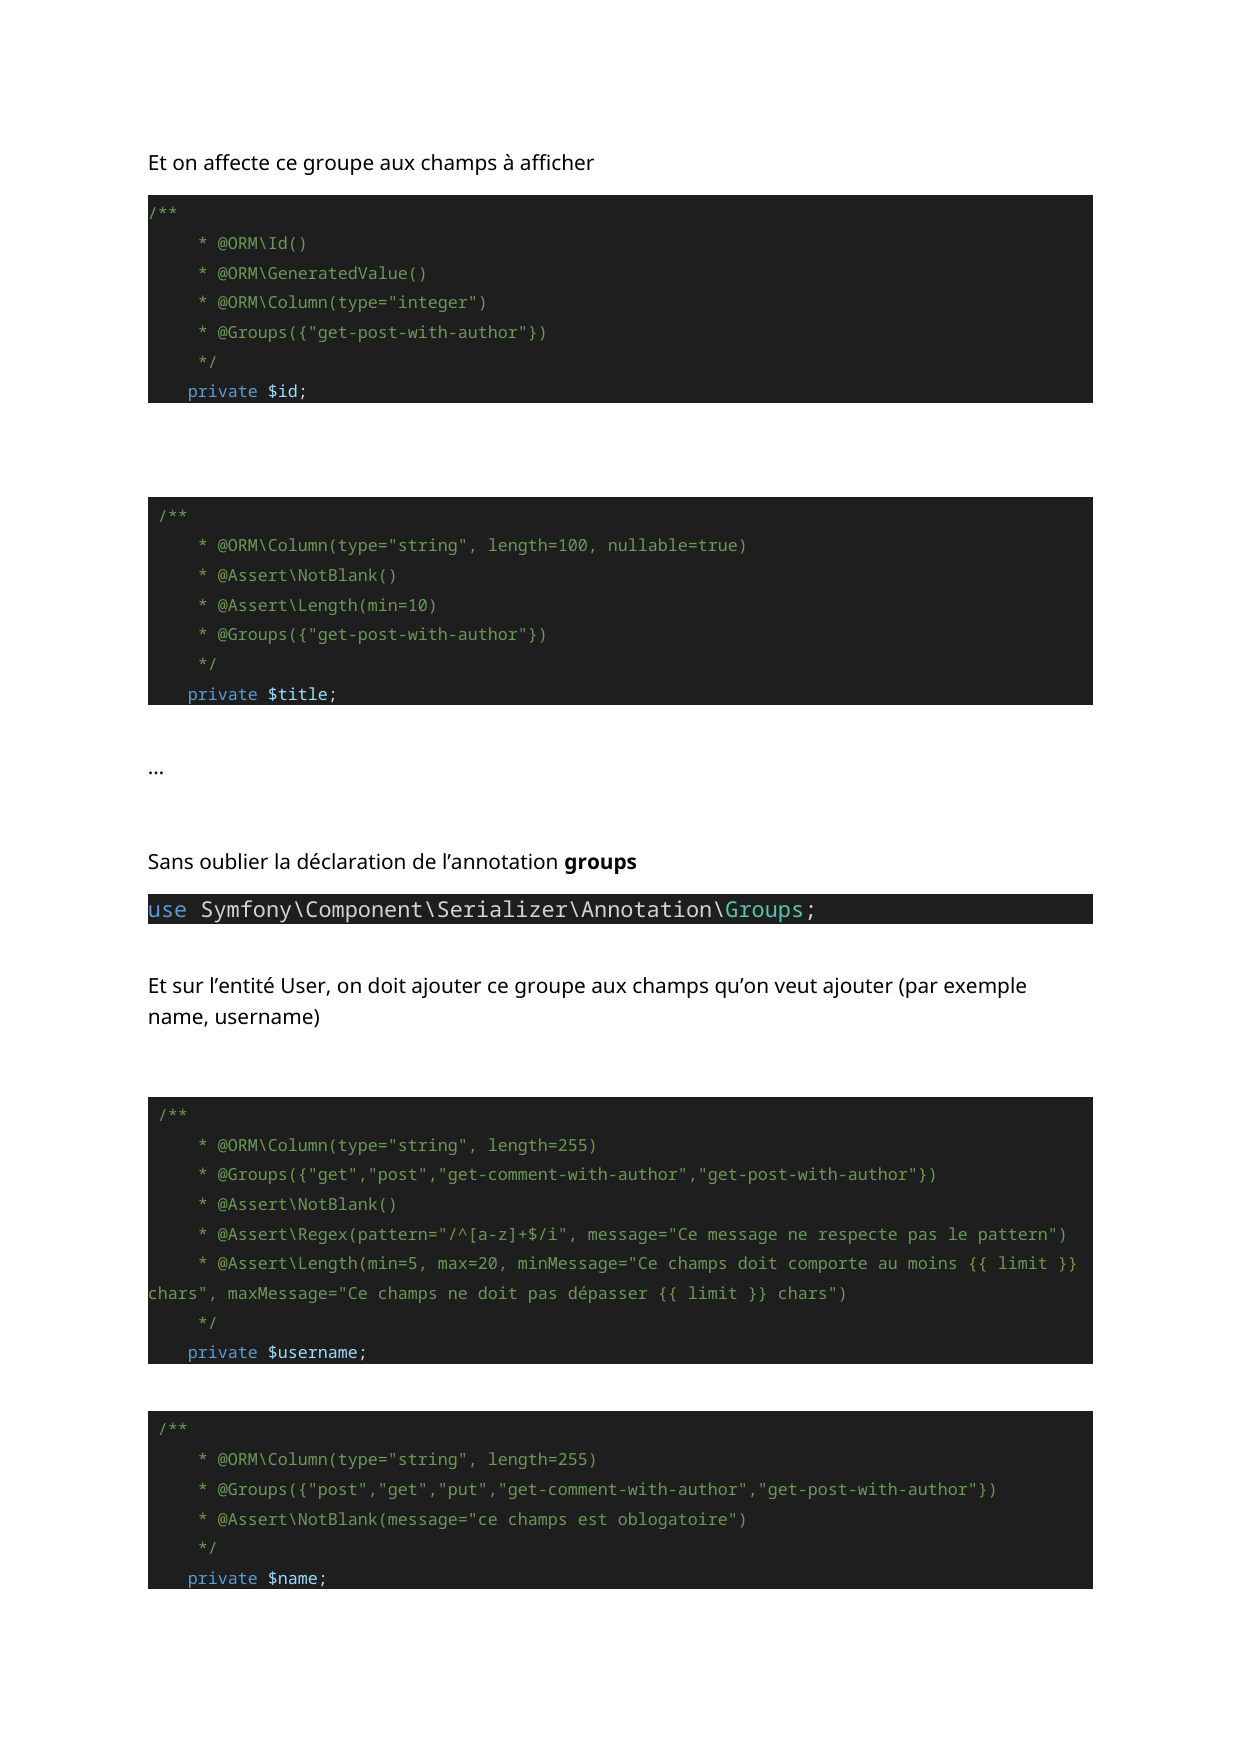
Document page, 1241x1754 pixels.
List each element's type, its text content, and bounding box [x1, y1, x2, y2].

text * @Groups({"get-post-with-author"}) [148, 616, 1093, 646]
text private $name; [148, 1559, 1093, 1589]
text /** [148, 1097, 1093, 1126]
text */ [148, 343, 1093, 373]
text * @Groups({"post","get","put","get-comment-with-author","get-post-with-author"}) [148, 1470, 1093, 1500]
text * @Assert\NotBlank(message="ce champs est oblogatoire") [148, 1500, 1093, 1530]
text * @Assert\Length(min=10) [148, 586, 1093, 616]
text Et on affecte ce groupe aux champs à afficher [148, 148, 1093, 176]
text * @ORM\Id() [148, 224, 1093, 254]
text /** [148, 195, 1093, 224]
text * @ORM\Column(type="string", length=255) [148, 1441, 1093, 1470]
text private $title; [148, 675, 1093, 705]
text Et sur l’entité User, on doit ajouter ce groupe aux champs qu’on veut ajouter (par exemple name, username) [148, 971, 1093, 1030]
text * @Assert\NotBlank() [148, 557, 1093, 586]
text * @Assert\NotBlank() [148, 1186, 1093, 1215]
text Sans oublier la déclaration de l’annotation groups [148, 847, 1093, 875]
text * @Groups({"get","post","get-comment-with-author","get-post-with-author"}) [148, 1156, 1093, 1186]
text use Symfony\Component\Serializer\Annotation\Groups; [148, 894, 1093, 924]
text * @ORM\Column(type="string", length=100, nullable=true) [148, 527, 1093, 557]
text /** [148, 1411, 1093, 1441]
text * @ORM\Column(type="integer") [148, 284, 1093, 314]
text * @Assert\Length(min=5, max=20, minMessage="Ce champs doit comporte au moins {{ limit }} chars", maxMessage="Ce champs ne doit pas dépasser {{ limit }} chars") [148, 1245, 1093, 1304]
text * @Groups({"get-post-with-author"}) [148, 314, 1093, 343]
text * @ORM\GeneratedValue() [148, 254, 1093, 284]
text … [148, 752, 1093, 781]
text */ [148, 1304, 1093, 1334]
text */ [148, 646, 1093, 675]
text private $username; [148, 1334, 1093, 1364]
text /** [148, 497, 1093, 527]
text private $id; [148, 373, 1093, 403]
text * @Assert\Regex(pattern="/^[a-z]+$/i", message="Ce message ne respecte pas le pattern") [148, 1215, 1093, 1245]
text * @ORM\Column(type="string", length=255) [148, 1126, 1093, 1156]
text */ [148, 1530, 1093, 1559]
